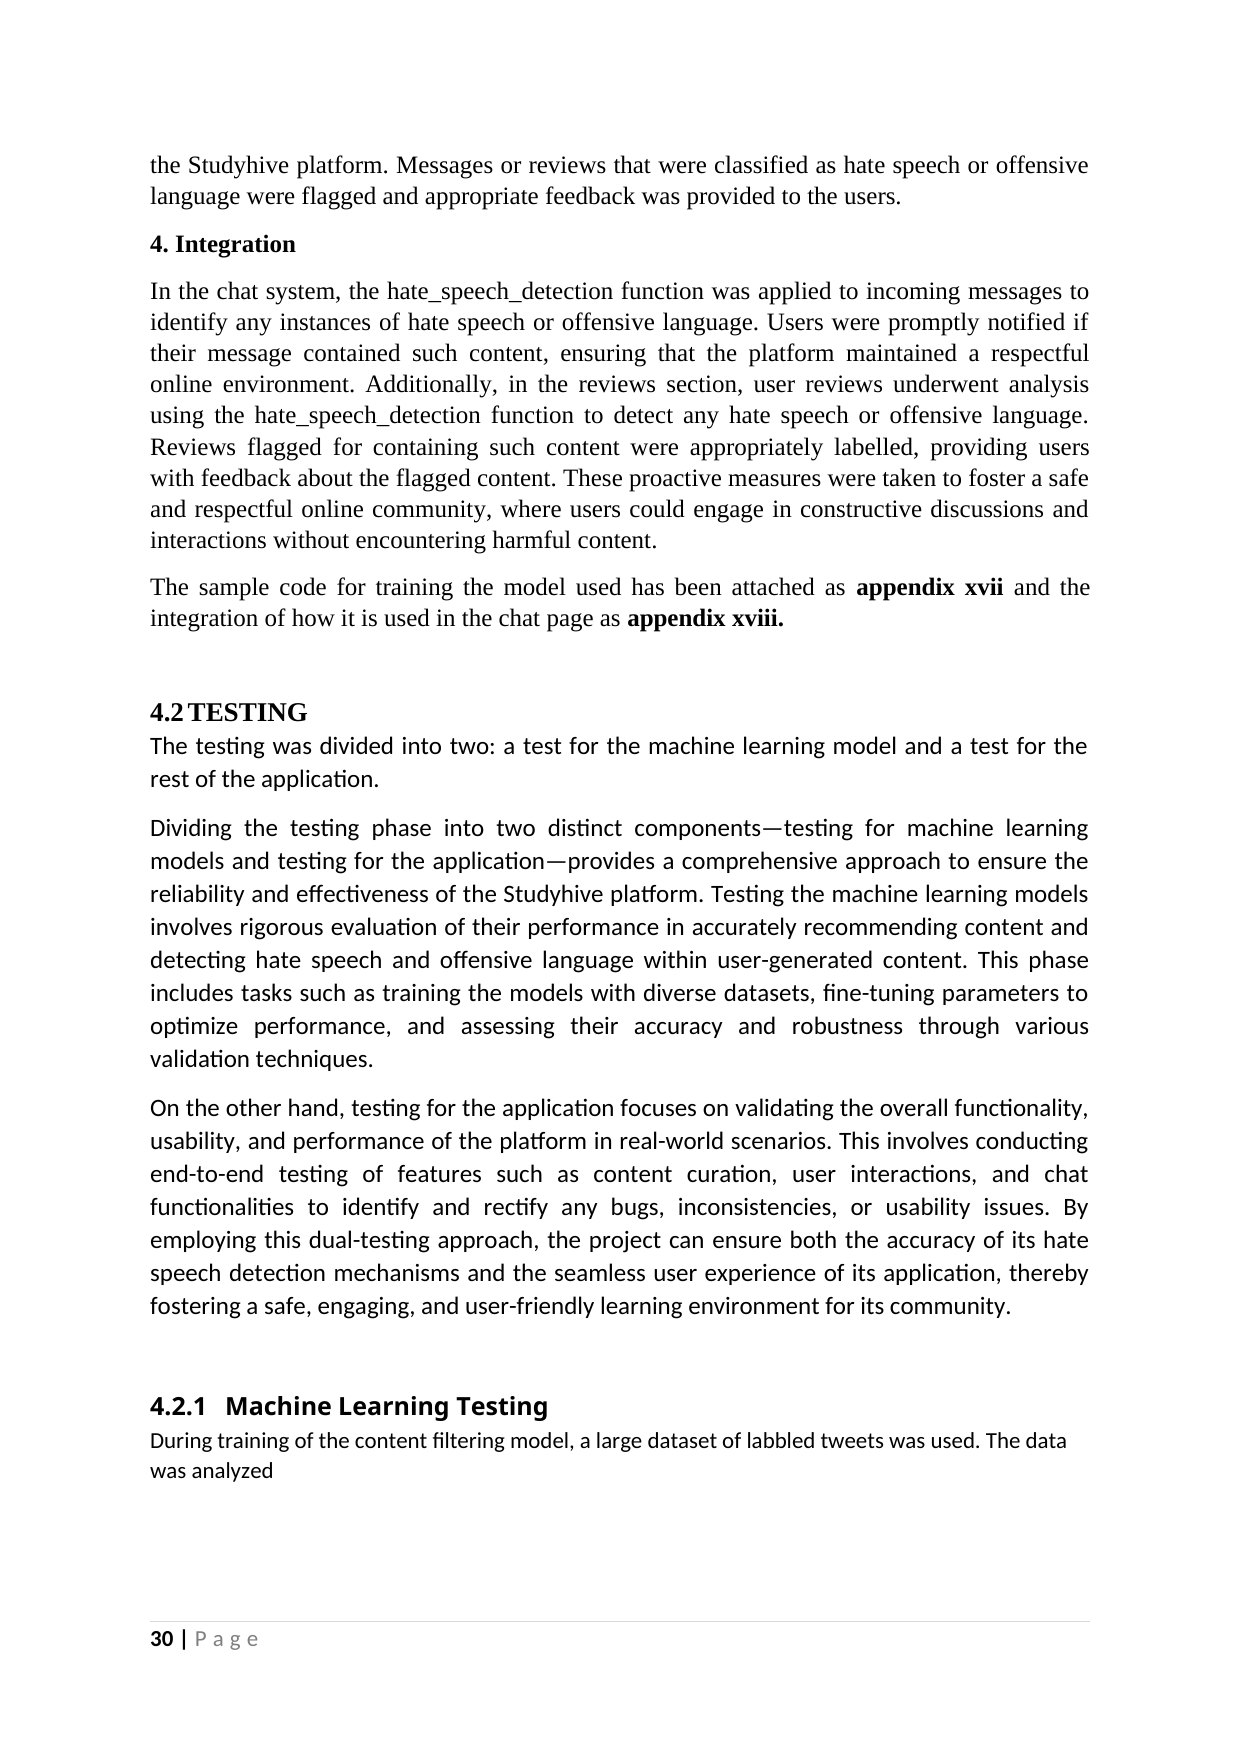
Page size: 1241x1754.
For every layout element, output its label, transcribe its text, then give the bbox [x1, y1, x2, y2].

text 4. Integration [150, 229, 1090, 257]
text The testing was divided into two: a test for the machine learning model and a test for the rest of the application. [150, 730, 1090, 793]
subtitle TESTING [150, 696, 1090, 727]
text The sample code for training the model used has been attached as appendix xvii and the integration of how it is used in the chat page as appendix xviii. [150, 572, 1090, 632]
subtitle Machine Learning Testing [150, 1389, 1090, 1423]
text On the other hand, testing for the application focuses on validating the overall functionality, usability, and performance of the platform in real-world scenarios. This involves conducting end-to-end testing of features such as content curation, user interactions, and chat functionalities to identify and rectify any bugs, inconsistencies, or usability issues. By employing this dual-testing approach, the project can ensure both the accuracy of its hate speech detection mechanisms and the seamless user experience of its application, thereby fostering a safe, engaging, and user-friendly learning environment for its community. [150, 1092, 1090, 1320]
text Dividing the testing phase into two distinct components—testing for machine learning models and testing for the application—provides a comprehensive approach to ensure the reliability and effectiveness of the Studyhive platform. Testing the machine learning models involves rigorous evaluation of their performance in accurately recommending content and detecting hate speech and offensive language within user-generated content. This phase includes tasks such as training the models with diverse datasets, fine-tuning parameters to optimize performance, and assessing their accuracy and robustness through various validation techniques. [150, 812, 1090, 1073]
text In the chat system, the hate_speech_detection function was applied to incoming messages to identify any instances of hate speech or offensive language. Users were promptly notified if their message contained such content, ensuring that the platform maintained a respectful online environment. Additionally, in the reviews section, user reviews underwent analysis using the hate_speech_detection function to detect any hate speech or offensive language. Reviews flagged for containing such content were appropriately labelled, providing users with feedback about the flagged content. These proactive measures were taken to foster a safe and respectful online community, where users could engage in constructive discussions and interactions without encountering harmful content. [150, 276, 1090, 553]
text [150, 150, 1090, 210]
text During training of the content filtering model, a large dataset of labbled tweets was used. The data was analyzed [150, 1426, 1090, 1484]
